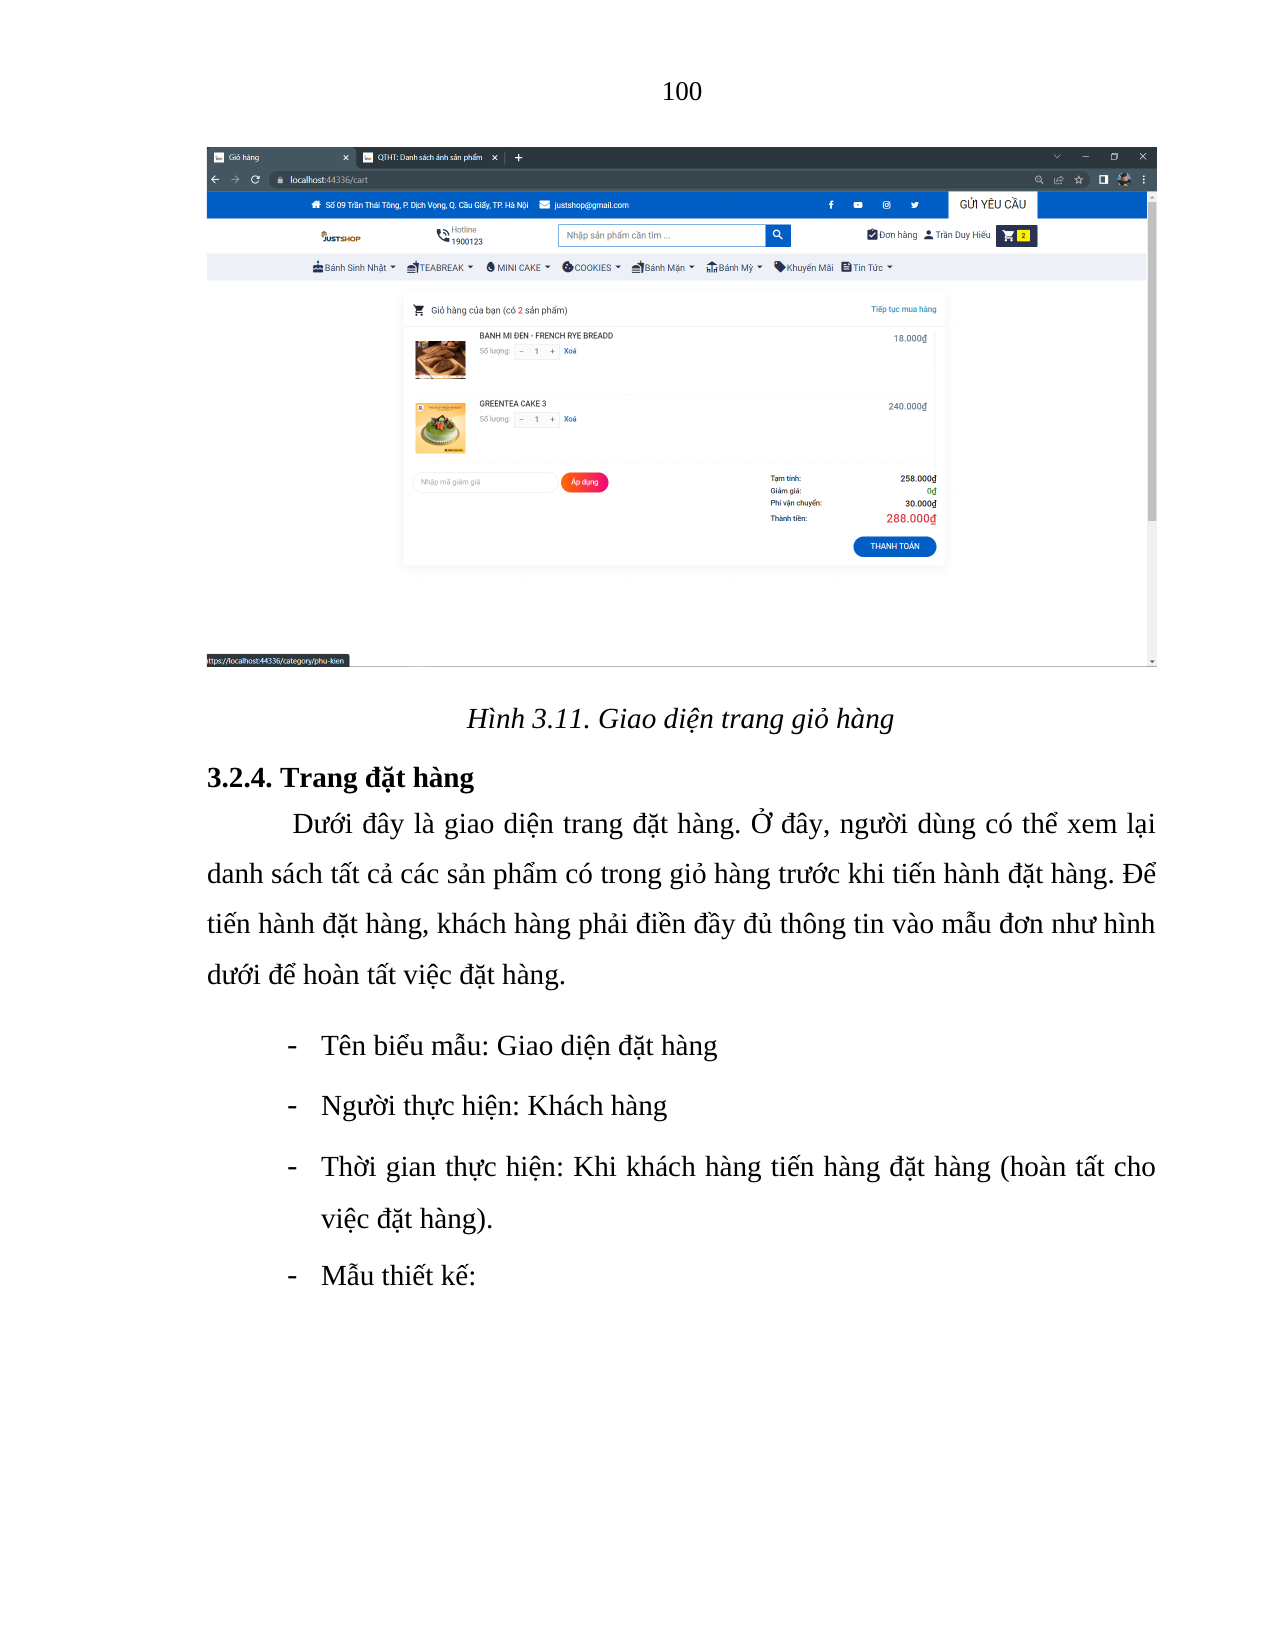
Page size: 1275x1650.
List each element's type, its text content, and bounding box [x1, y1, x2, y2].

list Tên biểu mẫu: Giao diện đặt hàng [283, 1028, 1157, 1064]
list Người thực hiện: Khách hàng [283, 1088, 1157, 1124]
subtitle 3.2.4. Trang đặt hàng [207, 760, 1157, 794]
text Hình 3.11. Giao diện trang giỏ hàng [207, 701, 1157, 734]
list Thời gian thực hiện: Khi khách hàng tiến hàng đặt hàng (hoàn tất cho việc đặt hàng). [283, 1149, 1157, 1235]
picture [206, 147, 1157, 667]
text Dưới đây là giao diện trang đặt hàng. Ở đây, người dùng có thể xem lại danh sách tất cả các sản phẩm có trong giỏ hàng trước khi tiến hành đặt hàng. Để tiến hành đặt hàng, khách hàng phải điền đầy đủ thông tin vào mẫu đơn như hình dưới để hoàn tất việc đặt hàng. [207, 806, 1157, 991]
list Mẫu thiết kế: [283, 1258, 1157, 1294]
